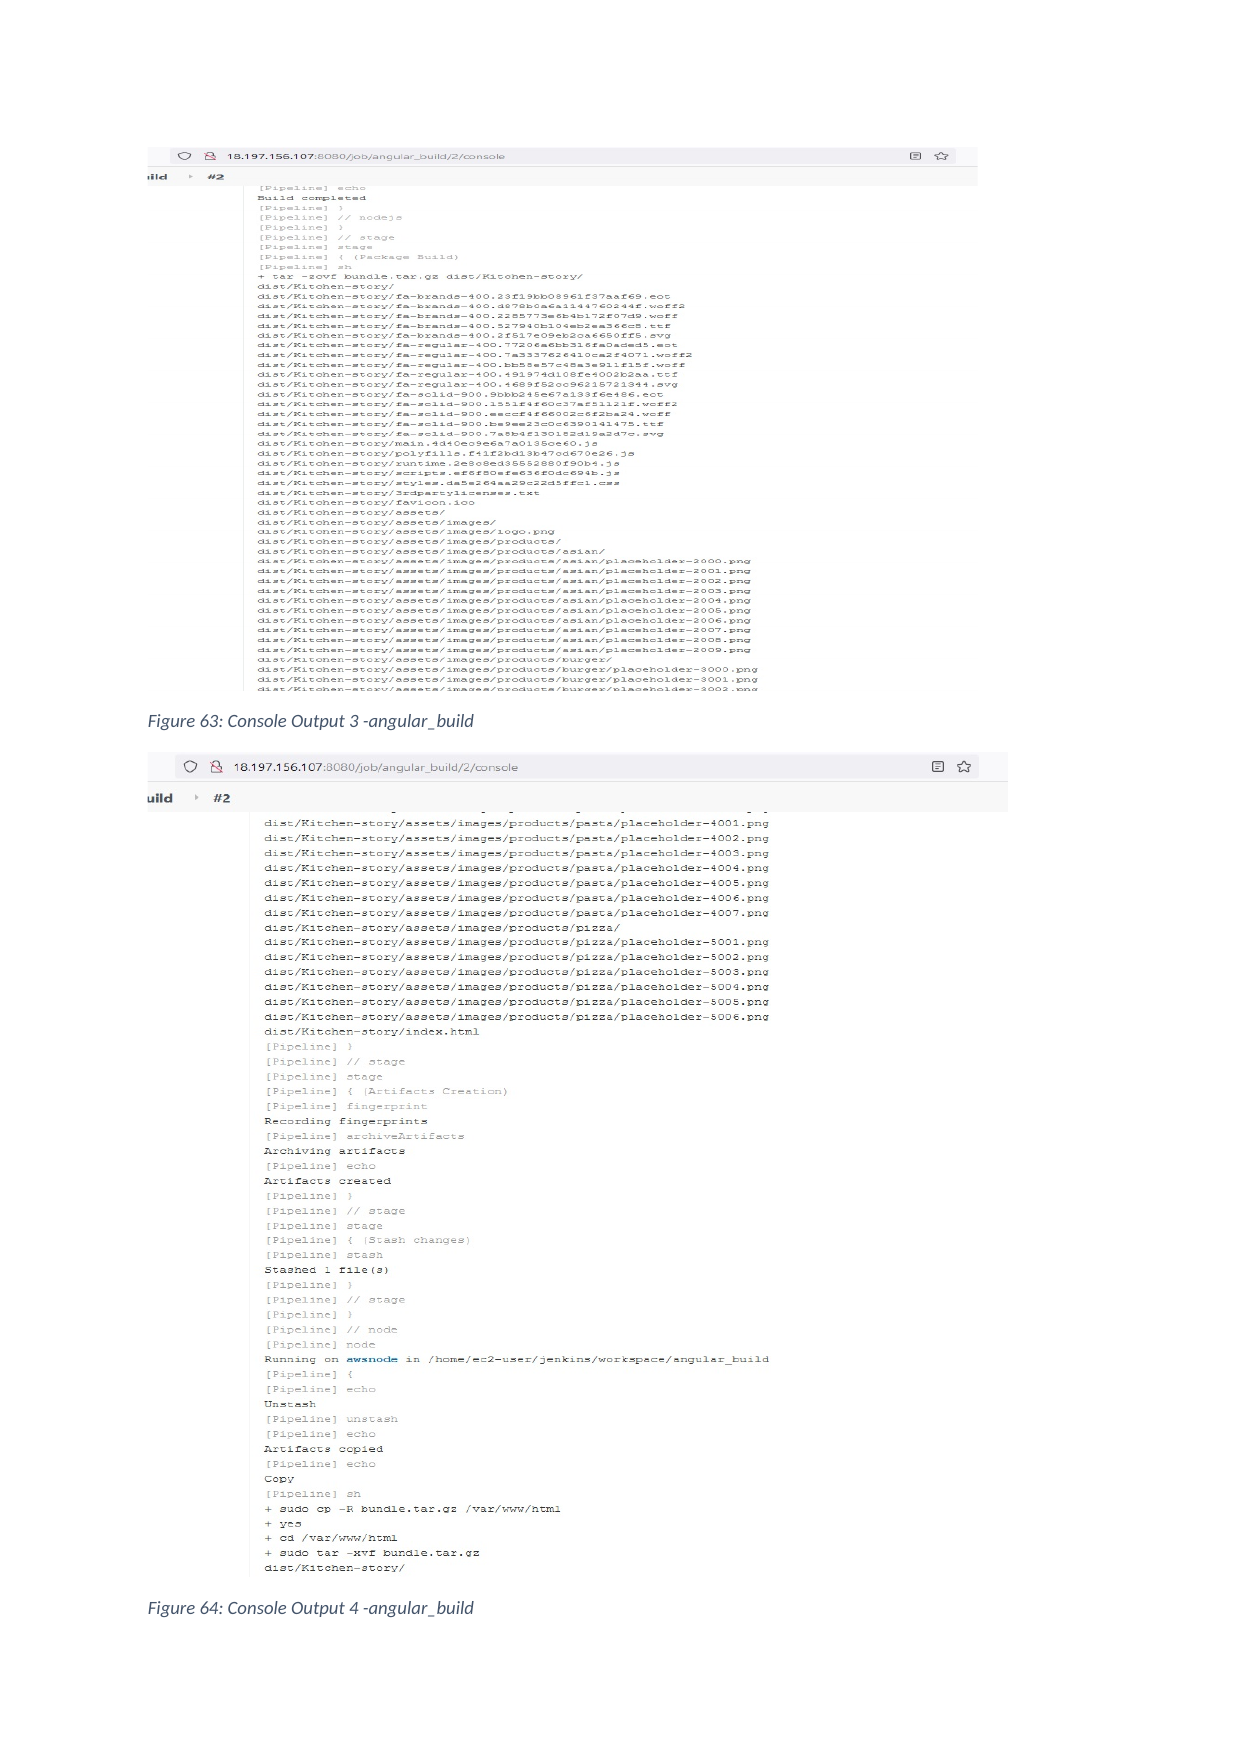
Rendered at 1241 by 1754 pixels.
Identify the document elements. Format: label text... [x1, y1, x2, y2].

picture [147, 752, 1008, 1577]
picture [147, 147, 978, 691]
